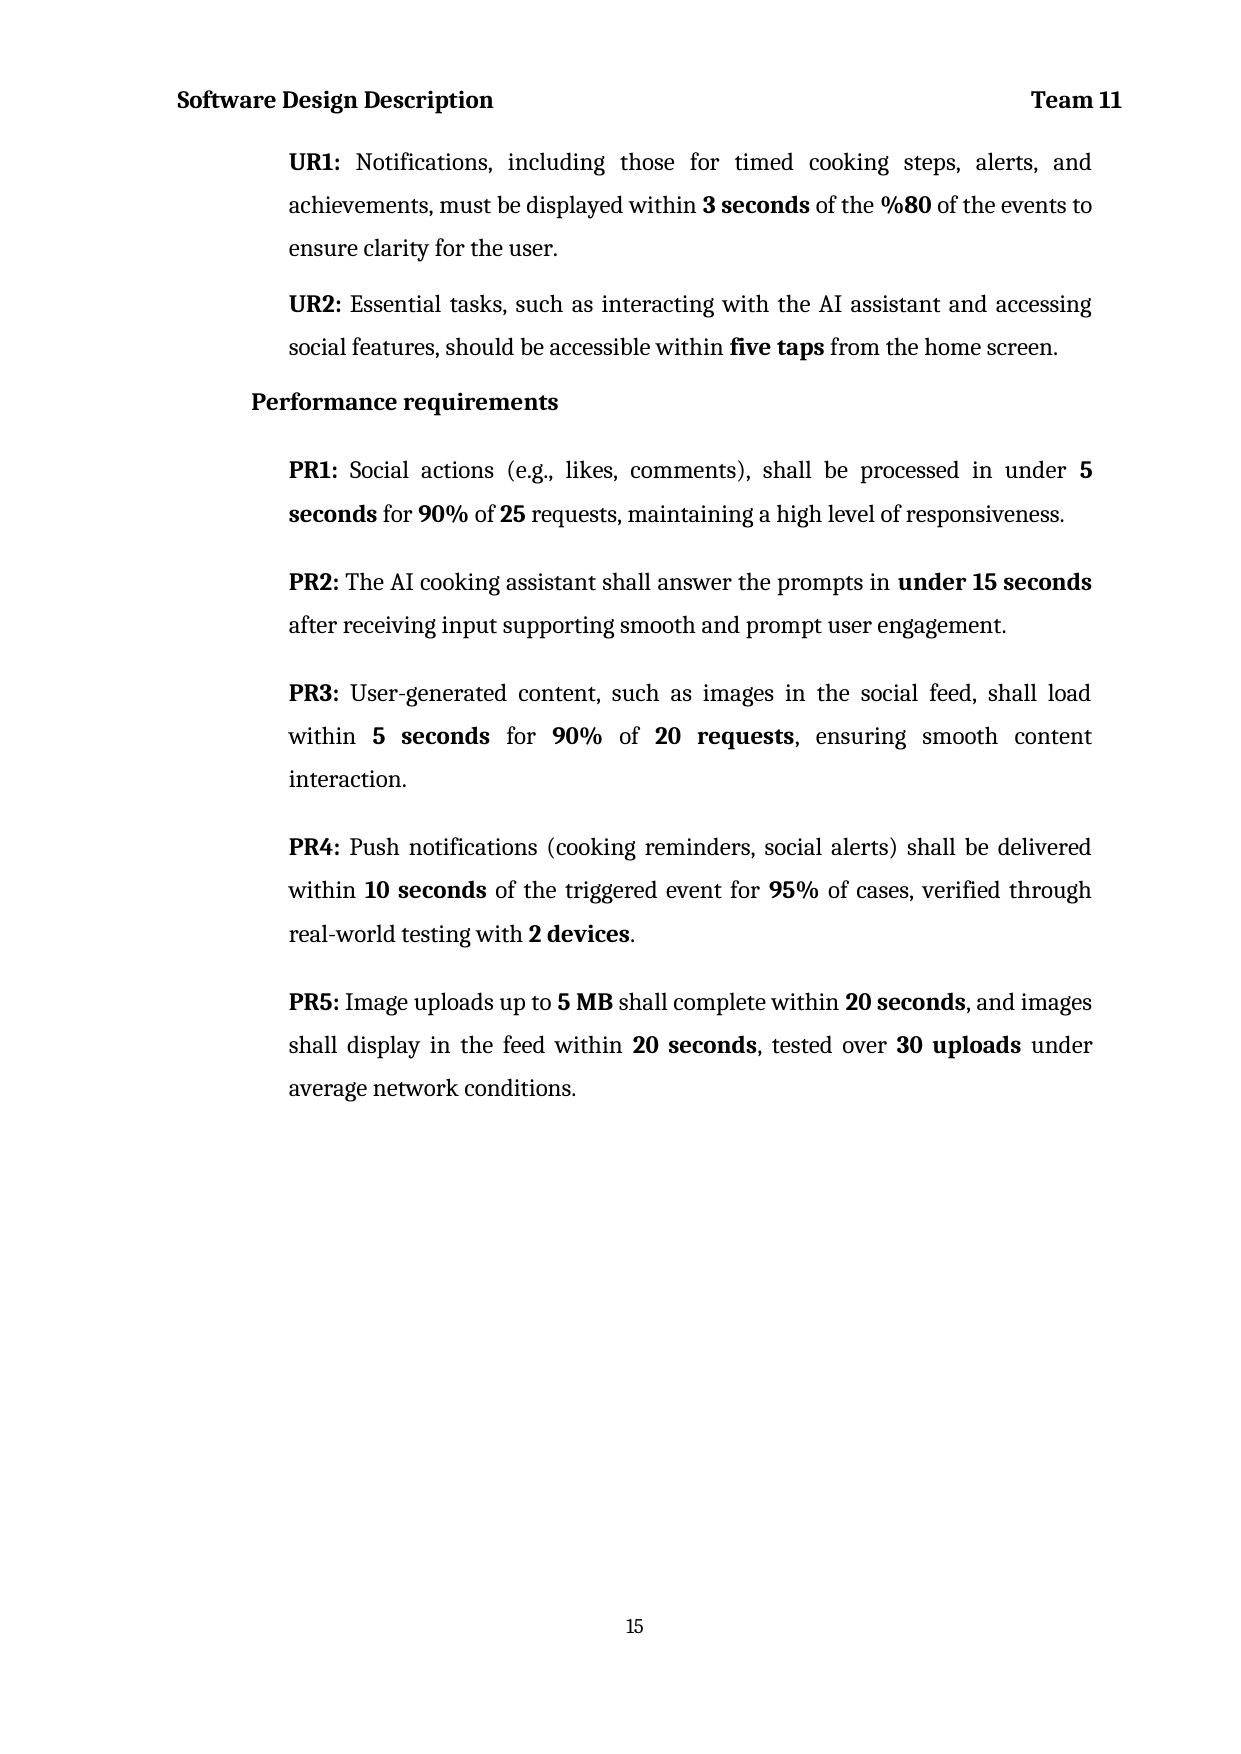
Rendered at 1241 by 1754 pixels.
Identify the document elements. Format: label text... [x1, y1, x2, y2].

text UR1: Notifications, including those for timed cooking steps, alerts, and achievements, must be displayed within 3 seconds of the %80 of the events to ensure clarity for the user. [288, 148, 1092, 263]
text PR4: Push notifications (cooking reminders, social alerts) shall be delivered within 10 seconds of the triggered event for 95% of cases, verified through real-world testing with 2 devices. [288, 833, 1092, 948]
text PR3: User-generated content, such as images in the social feed, shall load within 5 seconds for 90% of 20 requests, ensuring smooth content interaction. [288, 679, 1092, 794]
text UR2: Essential tasks, such as interacting with the AI assistant and accessing social features, should be accessible within five taps from the home screen. [288, 289, 1092, 361]
text Performance requirements [251, 388, 1092, 417]
text PR5: Image uploads up to 5 MB shall complete within 20 seconds, and images shall display in the feed within 20 seconds, tested over 30 uploads under average network conditions. [288, 988, 1092, 1103]
text PR1: Social actions (e.g., likes, comments), shall be processed in under 5 seconds for 90% of 25 requests, maintaining a high level of responsiveness. [288, 456, 1092, 528]
text PR2: The AI cooking assistant shall answer the prompts in under 15 seconds after receiving input supporting smooth and prompt user engagement. [288, 568, 1092, 639]
